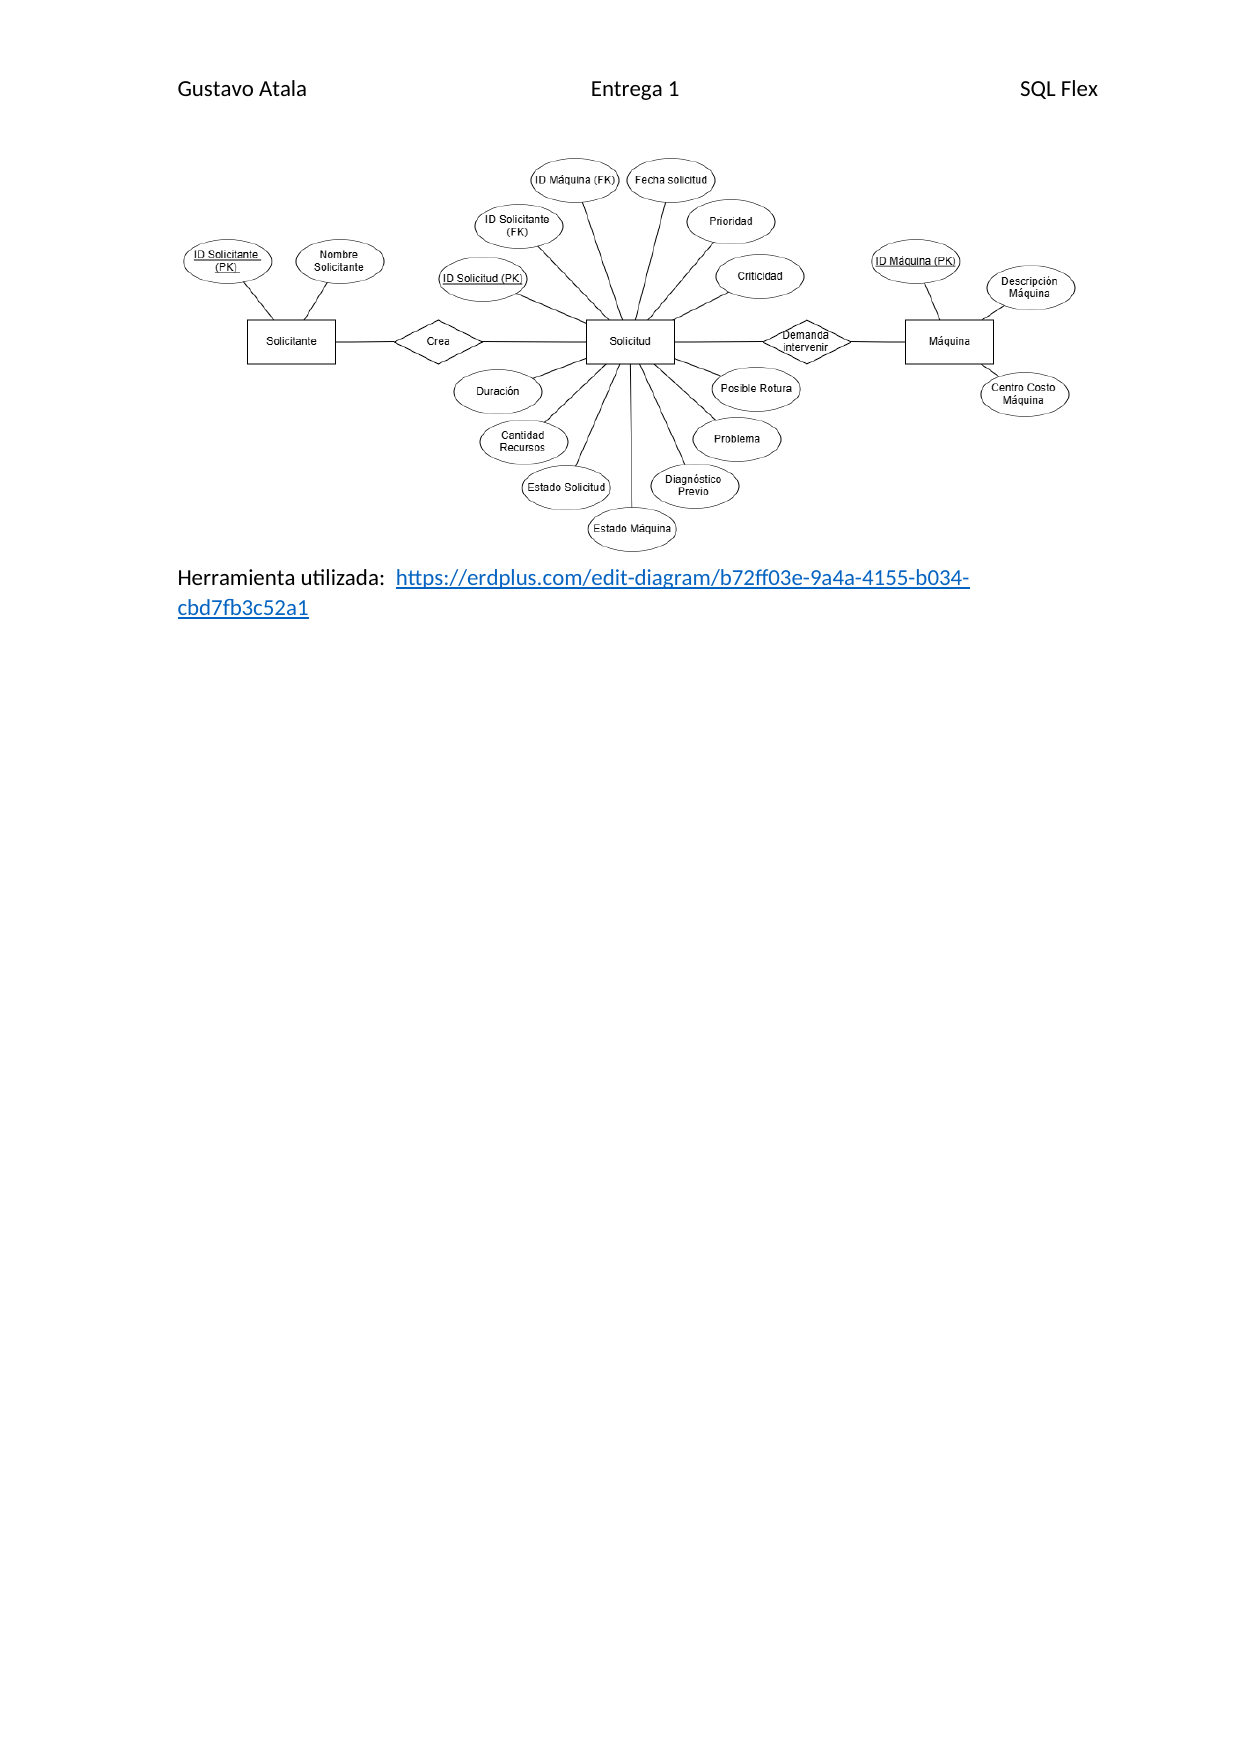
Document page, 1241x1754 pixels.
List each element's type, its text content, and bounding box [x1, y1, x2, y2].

picture [177, 147, 1078, 561]
text Herramienta utilizada: https://erdplus.com/edit-diagram/b72ff03e-9a4a-4155-b034-cbd7fb3c52a1 [177, 563, 1078, 621]
